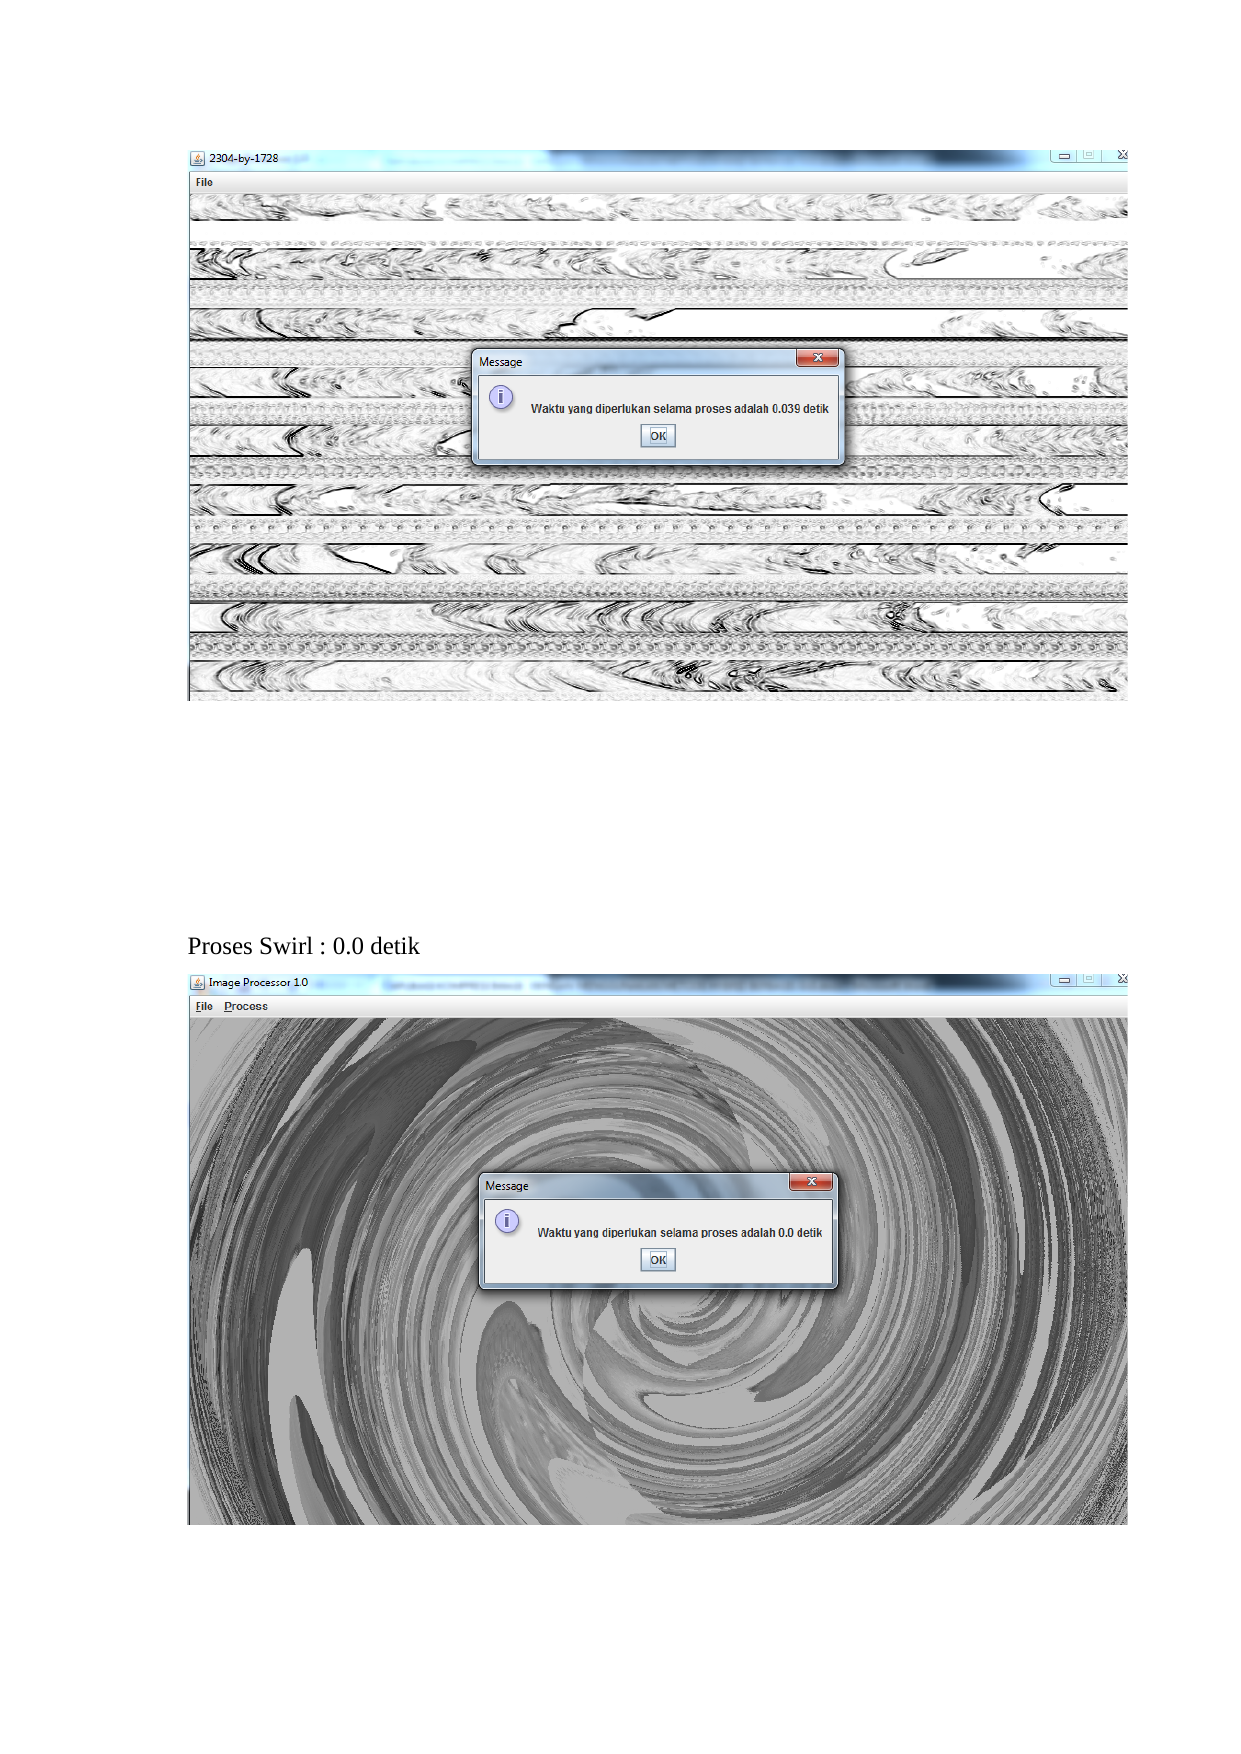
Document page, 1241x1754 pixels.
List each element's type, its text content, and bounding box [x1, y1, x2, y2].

text Proses Swirl : 0.0 detik [150, 931, 1090, 960]
picture [187, 974, 1128, 1525]
picture [187, 150, 1128, 701]
